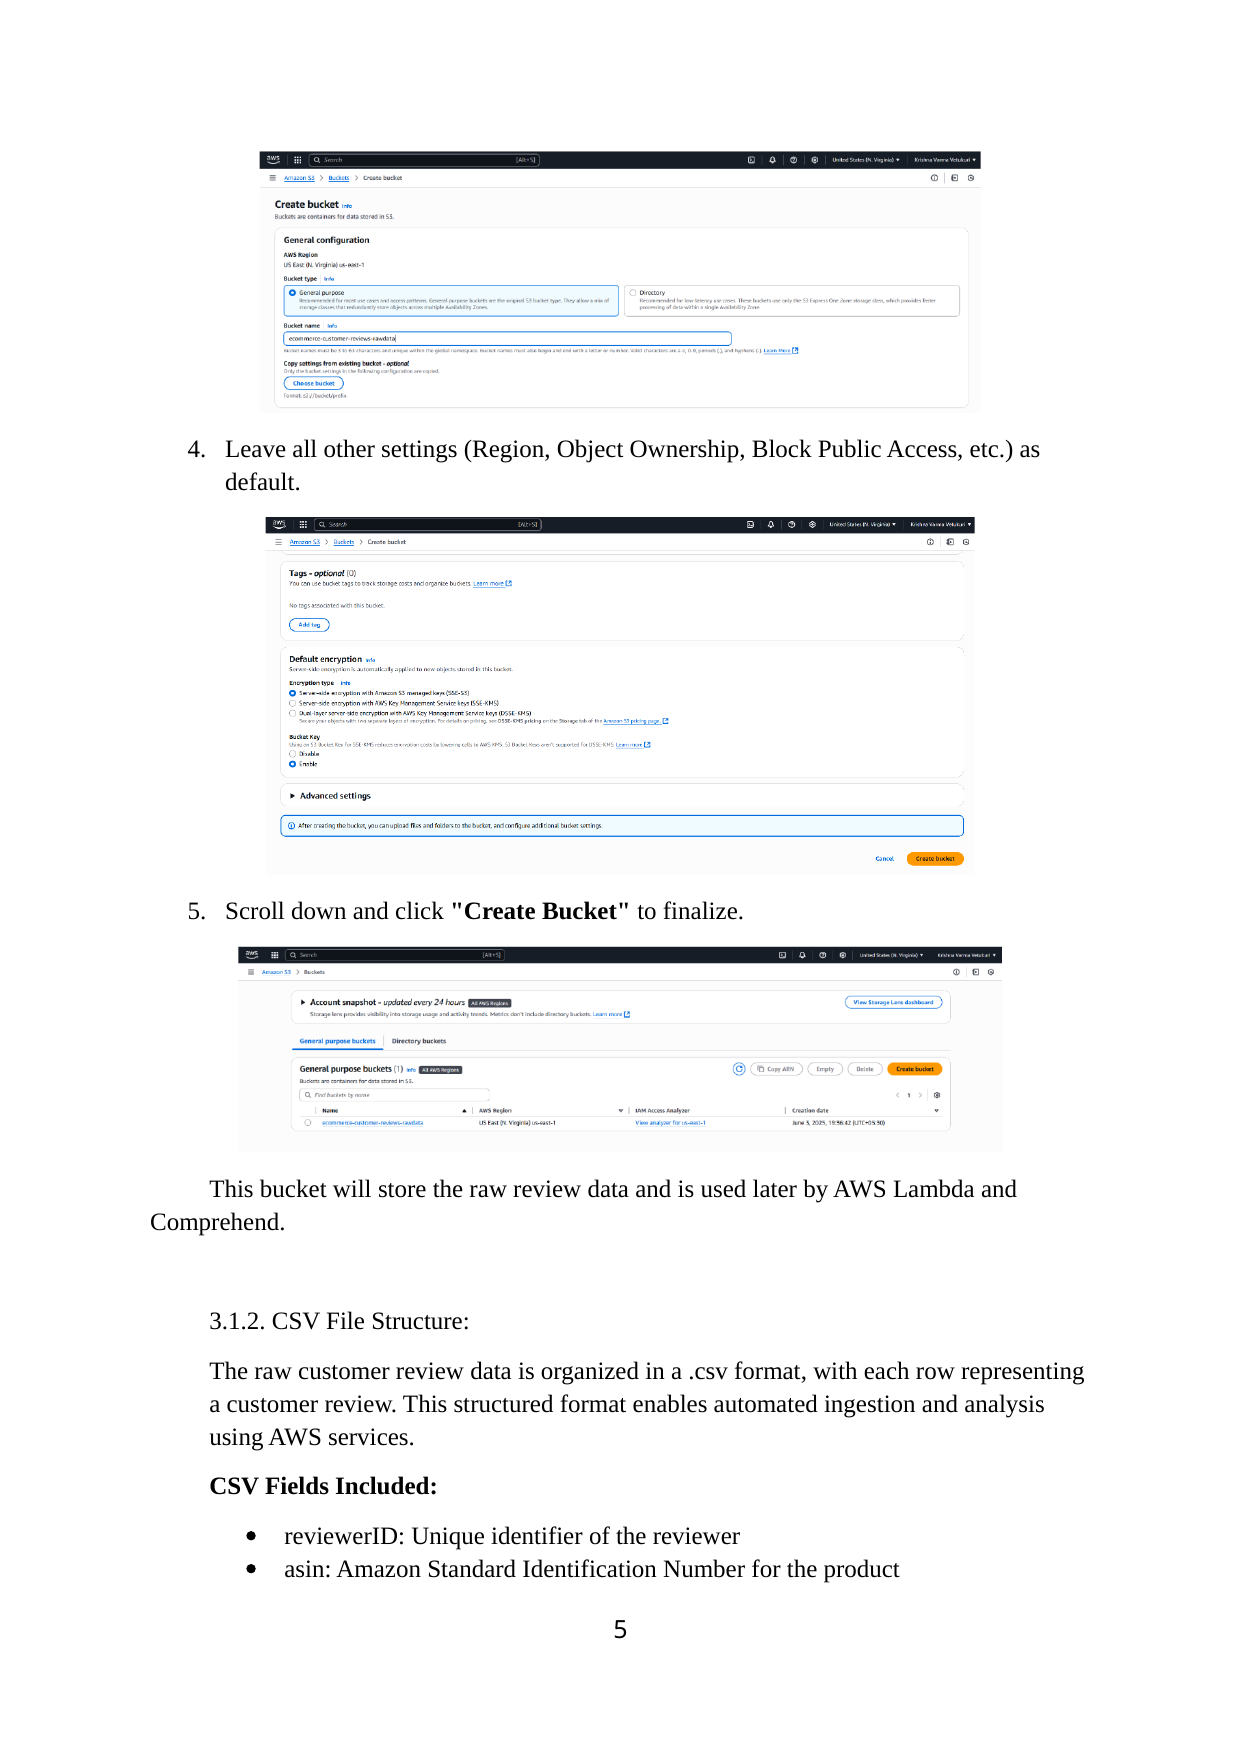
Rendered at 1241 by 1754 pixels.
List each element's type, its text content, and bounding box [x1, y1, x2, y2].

text 3.1.2. CSV File Structure: [209, 1306, 1090, 1335]
list Scroll down and click "Create Bucket" to finalize. [187, 896, 1090, 925]
text This bucket will store the raw review data and is used later by AWS Lambda and Comprehend. [150, 1174, 1090, 1235]
text CSV Fields Included: [209, 1471, 1090, 1500]
picture [265, 517, 975, 875]
list reviewerID: Unique identifier of the reviewer [247, 1521, 1090, 1550]
text The raw customer review data is organized in a .csv format, with each row representing a customer review. This structured format enables automated ingestion and analysis using AWS services. [209, 1356, 1090, 1451]
picture [238, 946, 1002, 1152]
picture [259, 150, 981, 413]
list Leave all other settings (Region, Object Ownership, Block Public Access, etc.) as default. [187, 434, 1090, 496]
list asin: Amazon Standard Identification Number for the product [247, 1554, 1090, 1583]
